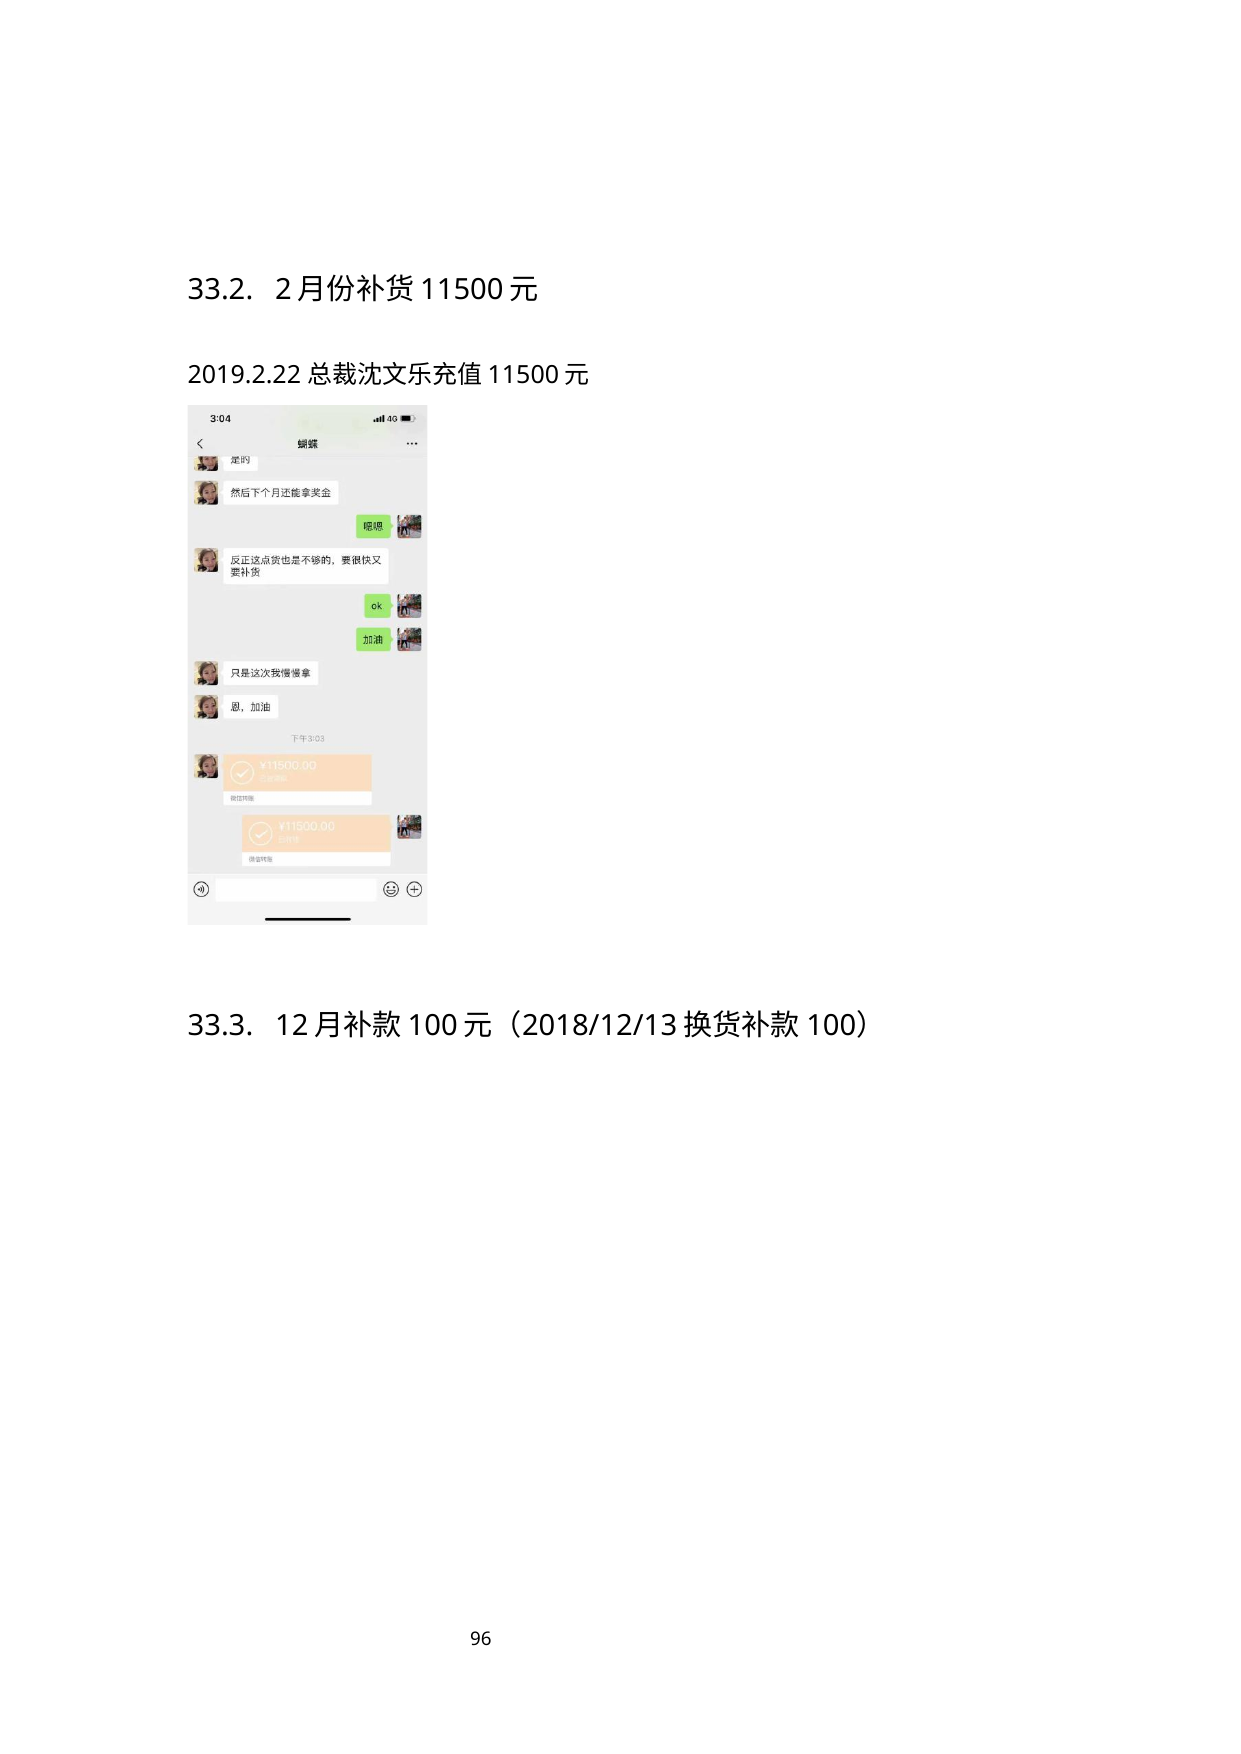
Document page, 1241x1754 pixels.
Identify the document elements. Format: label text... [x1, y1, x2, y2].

subtitle 12月补款100元（2018/12/13换货补款 100） [187, 990, 1053, 1055]
picture [187, 405, 428, 925]
text 2019.2.22 总裁沈文乐充值11500元 [187, 340, 1053, 405]
subtitle 2月份补货11500元 [187, 254, 1053, 319]
